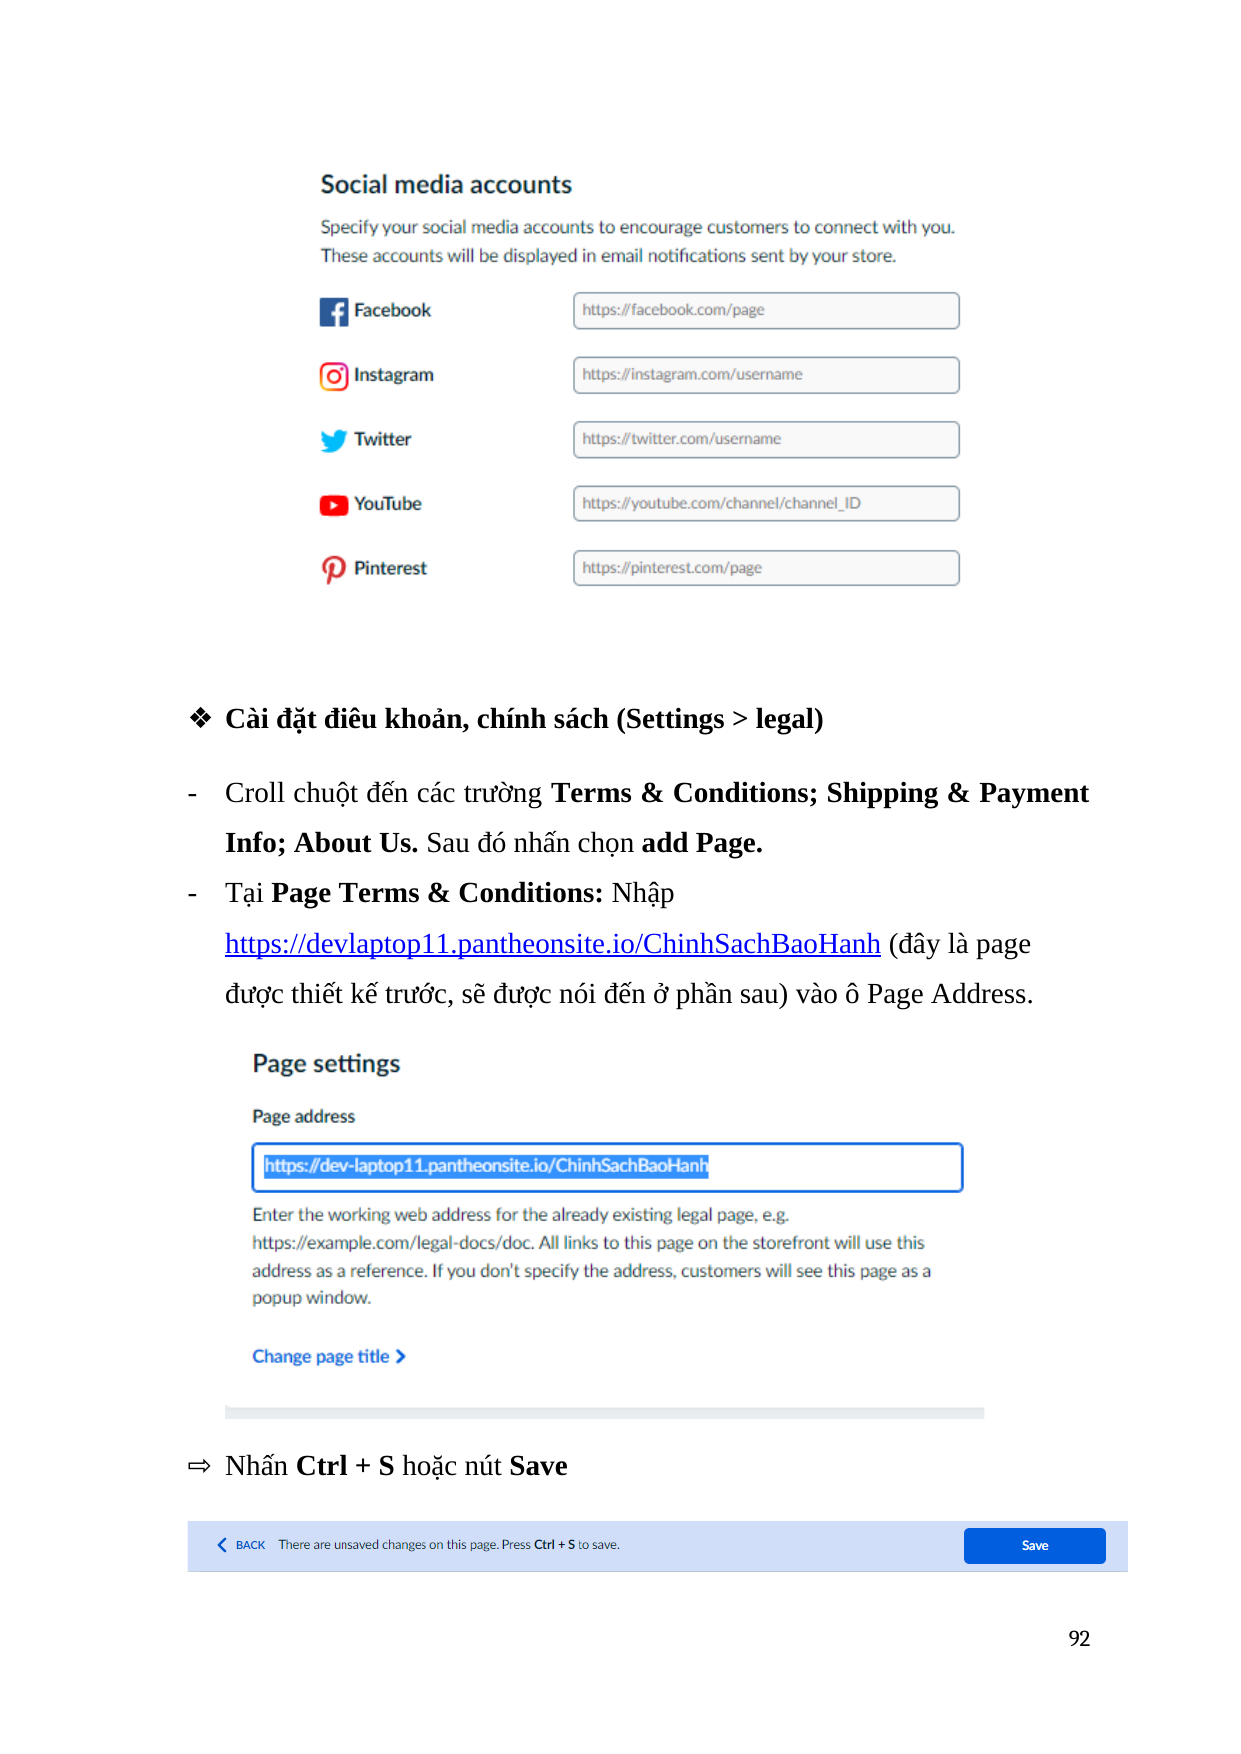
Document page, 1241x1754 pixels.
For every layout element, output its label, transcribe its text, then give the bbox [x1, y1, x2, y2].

picture [187, 1521, 1128, 1572]
list Cài đặt điêu khoản, chính sách (Settings > legal) [187, 685, 1090, 745]
picture [300, 150, 996, 622]
list Nhấn Ctrl + S hoặc nút Save [187, 1432, 1090, 1492]
list Tại Page Terms & Conditions: Nhập https://devlaptop11.pantheonsite.io/ChinhSachBaoHanh (đây là page được thiết kế trước, sẽ được nói đến ở phần sau) vào ô Page Address. [187, 876, 1090, 1010]
picture [225, 1026, 985, 1419]
list Croll chuột đến các trường Terms & Conditions; Shipping & Payment Info; About Us. Sau đó nhấn chọn add Page. [187, 775, 1090, 859]
